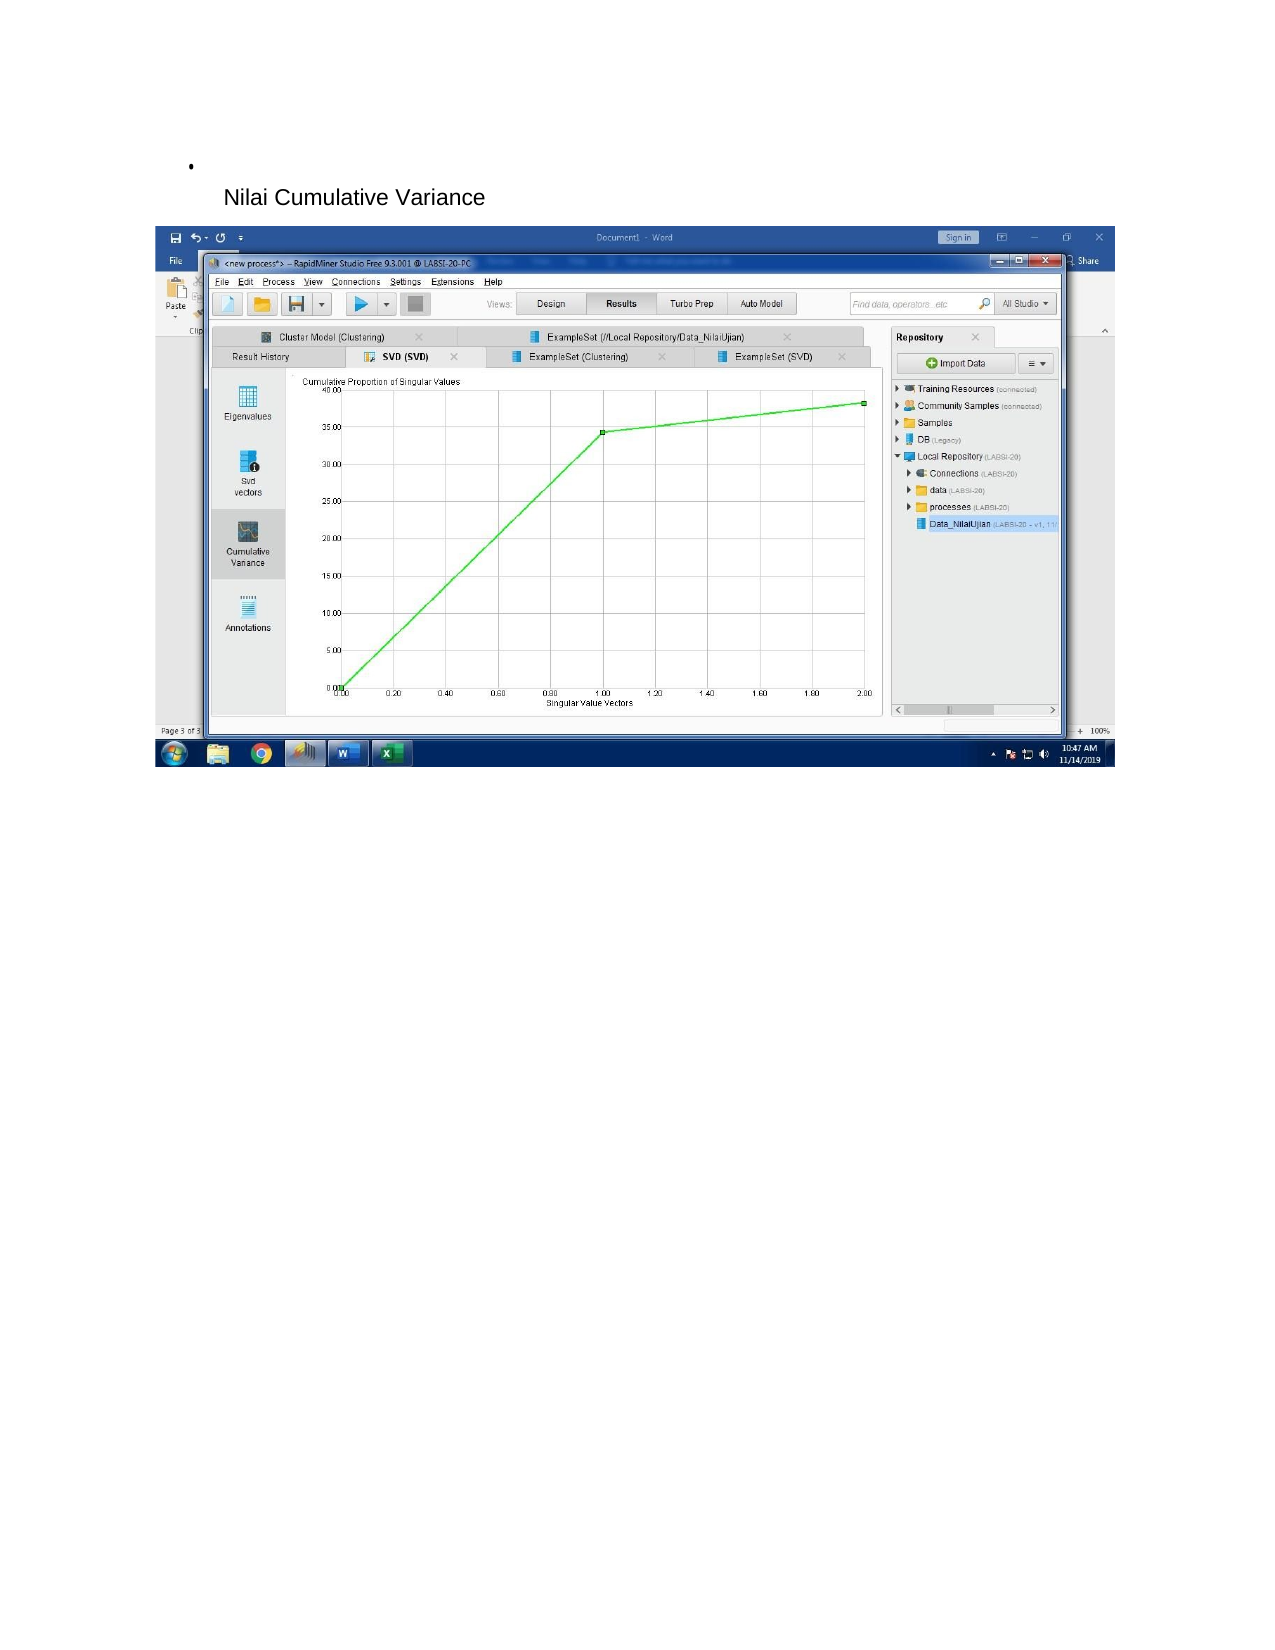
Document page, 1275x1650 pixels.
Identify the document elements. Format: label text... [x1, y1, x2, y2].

picture [155, 226, 1115, 767]
text Nilai Cumulative Variance [223, 184, 1173, 211]
